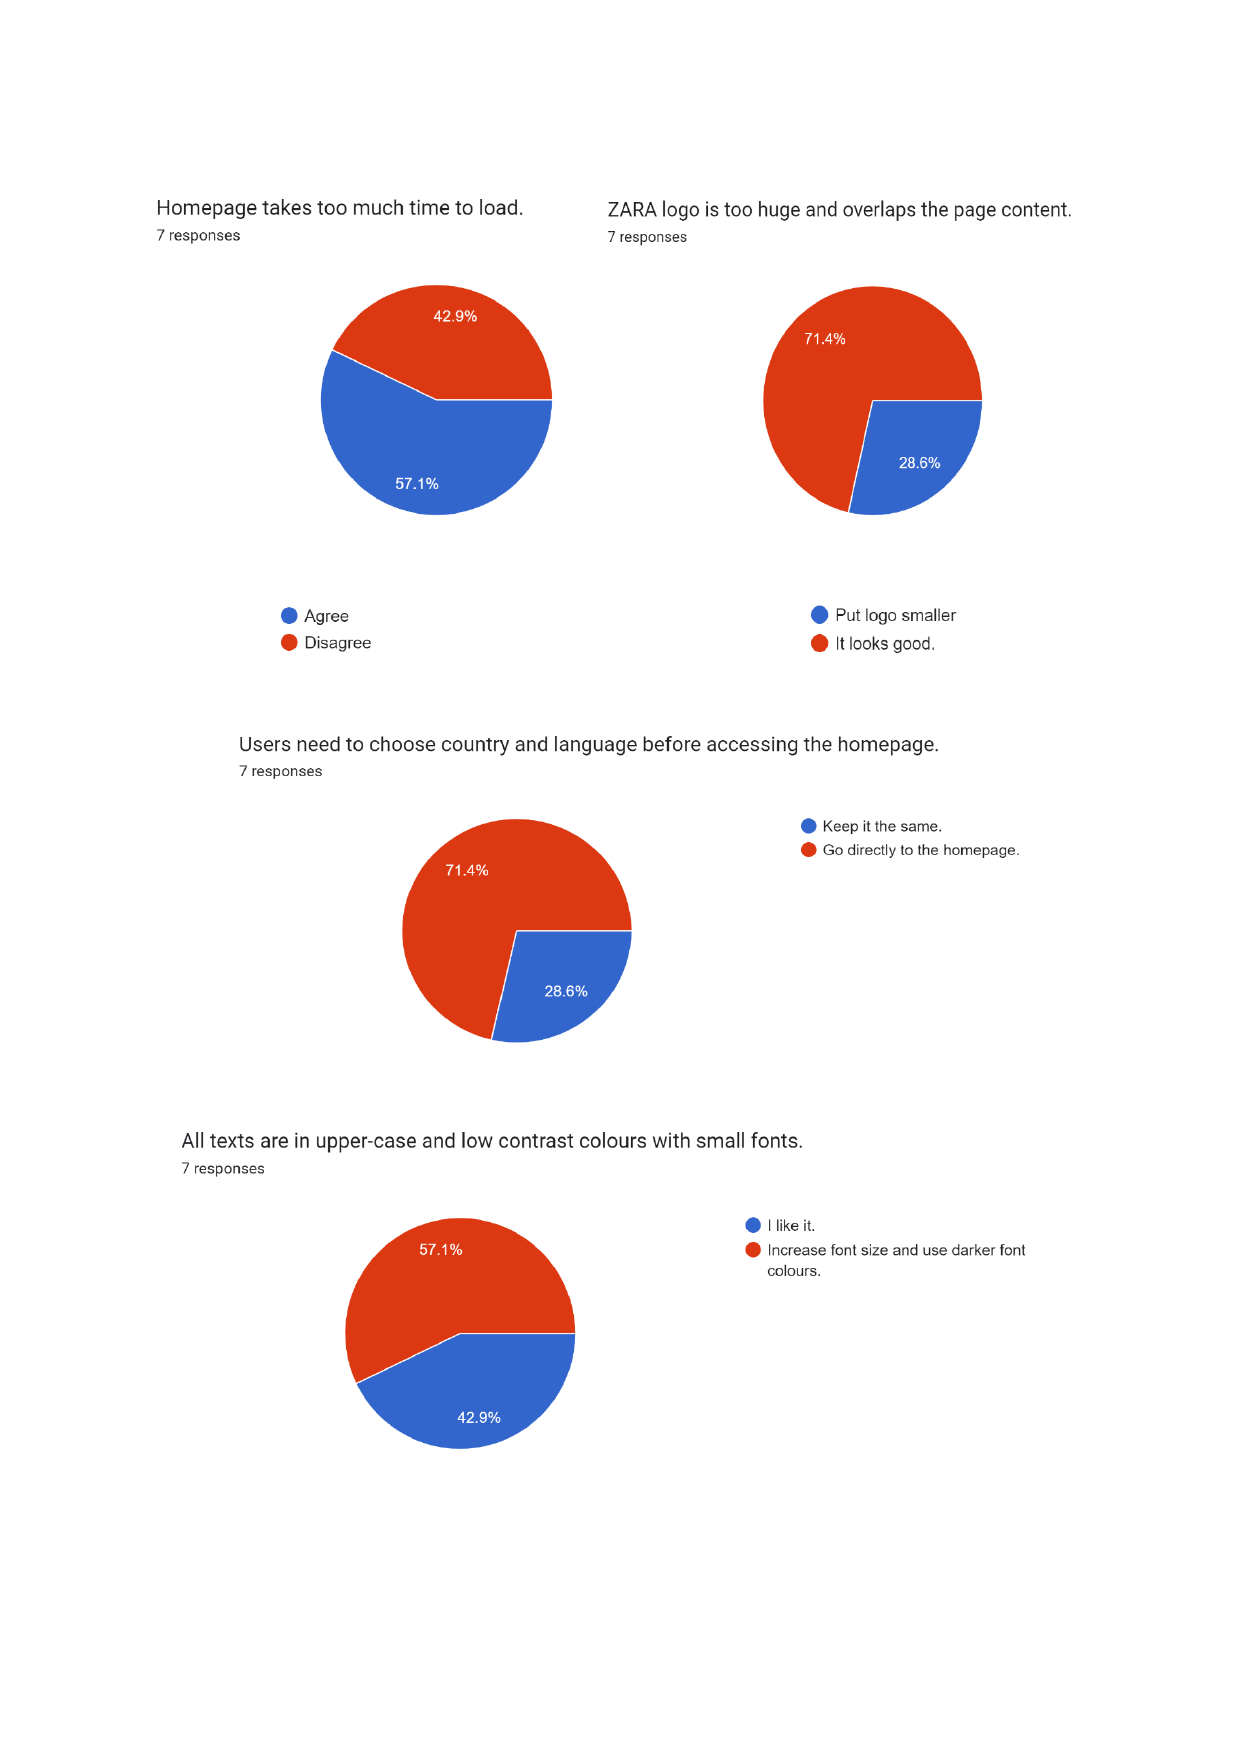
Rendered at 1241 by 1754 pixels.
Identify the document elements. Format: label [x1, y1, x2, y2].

picture [805, 599, 967, 660]
picture [150, 195, 571, 525]
picture [231, 727, 1030, 1061]
picture [274, 601, 377, 660]
picture [603, 195, 1073, 525]
picture [150, 1096, 1091, 1493]
